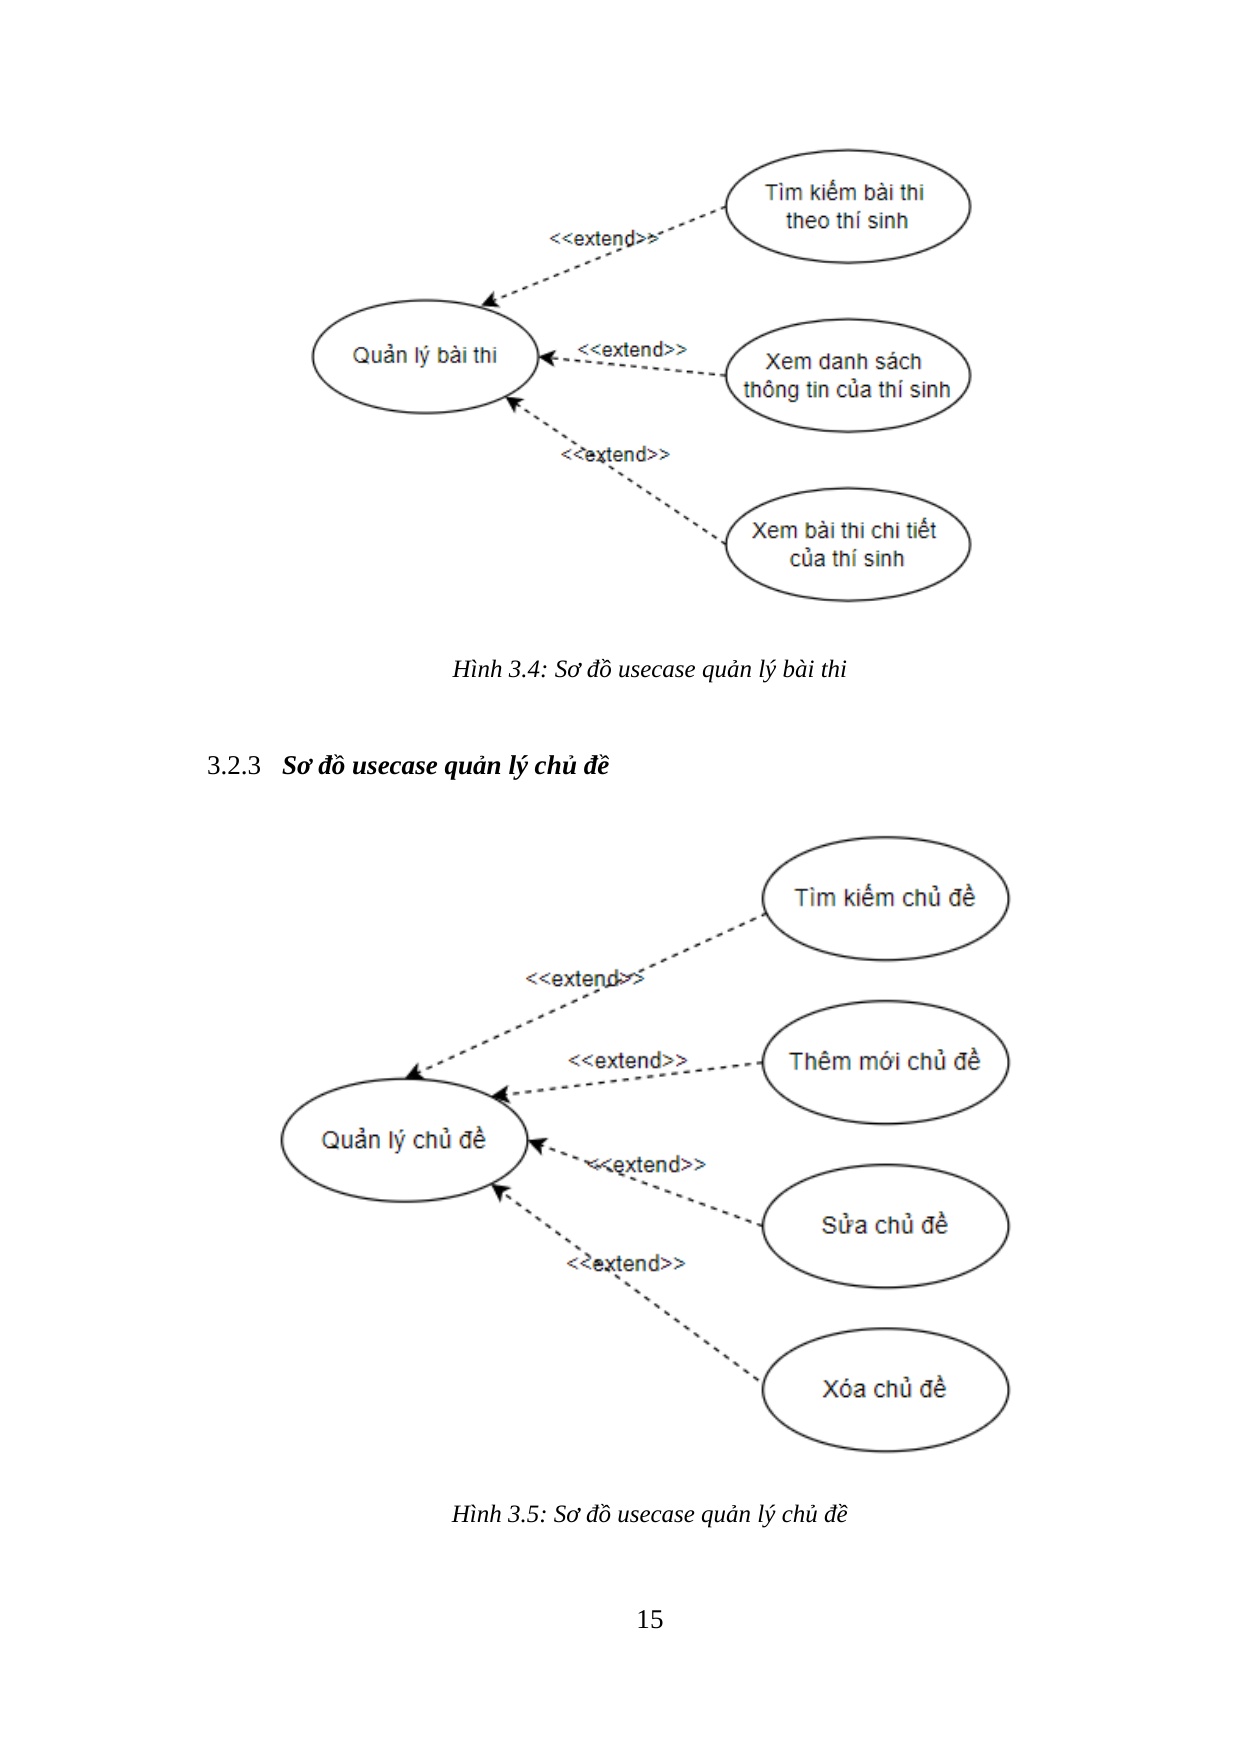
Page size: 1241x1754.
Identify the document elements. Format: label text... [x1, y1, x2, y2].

list Sơ đồ usecase quản lý chủ đề [207, 749, 1092, 781]
picture [299, 119, 1000, 626]
text Hình 3.4: Sơ đồ usecase quản lý bài thi [207, 654, 1092, 682]
picture [264, 816, 1035, 1471]
text Hình 3.5: Sơ đồ usecase quản lý chủ đề [207, 1499, 1092, 1528]
